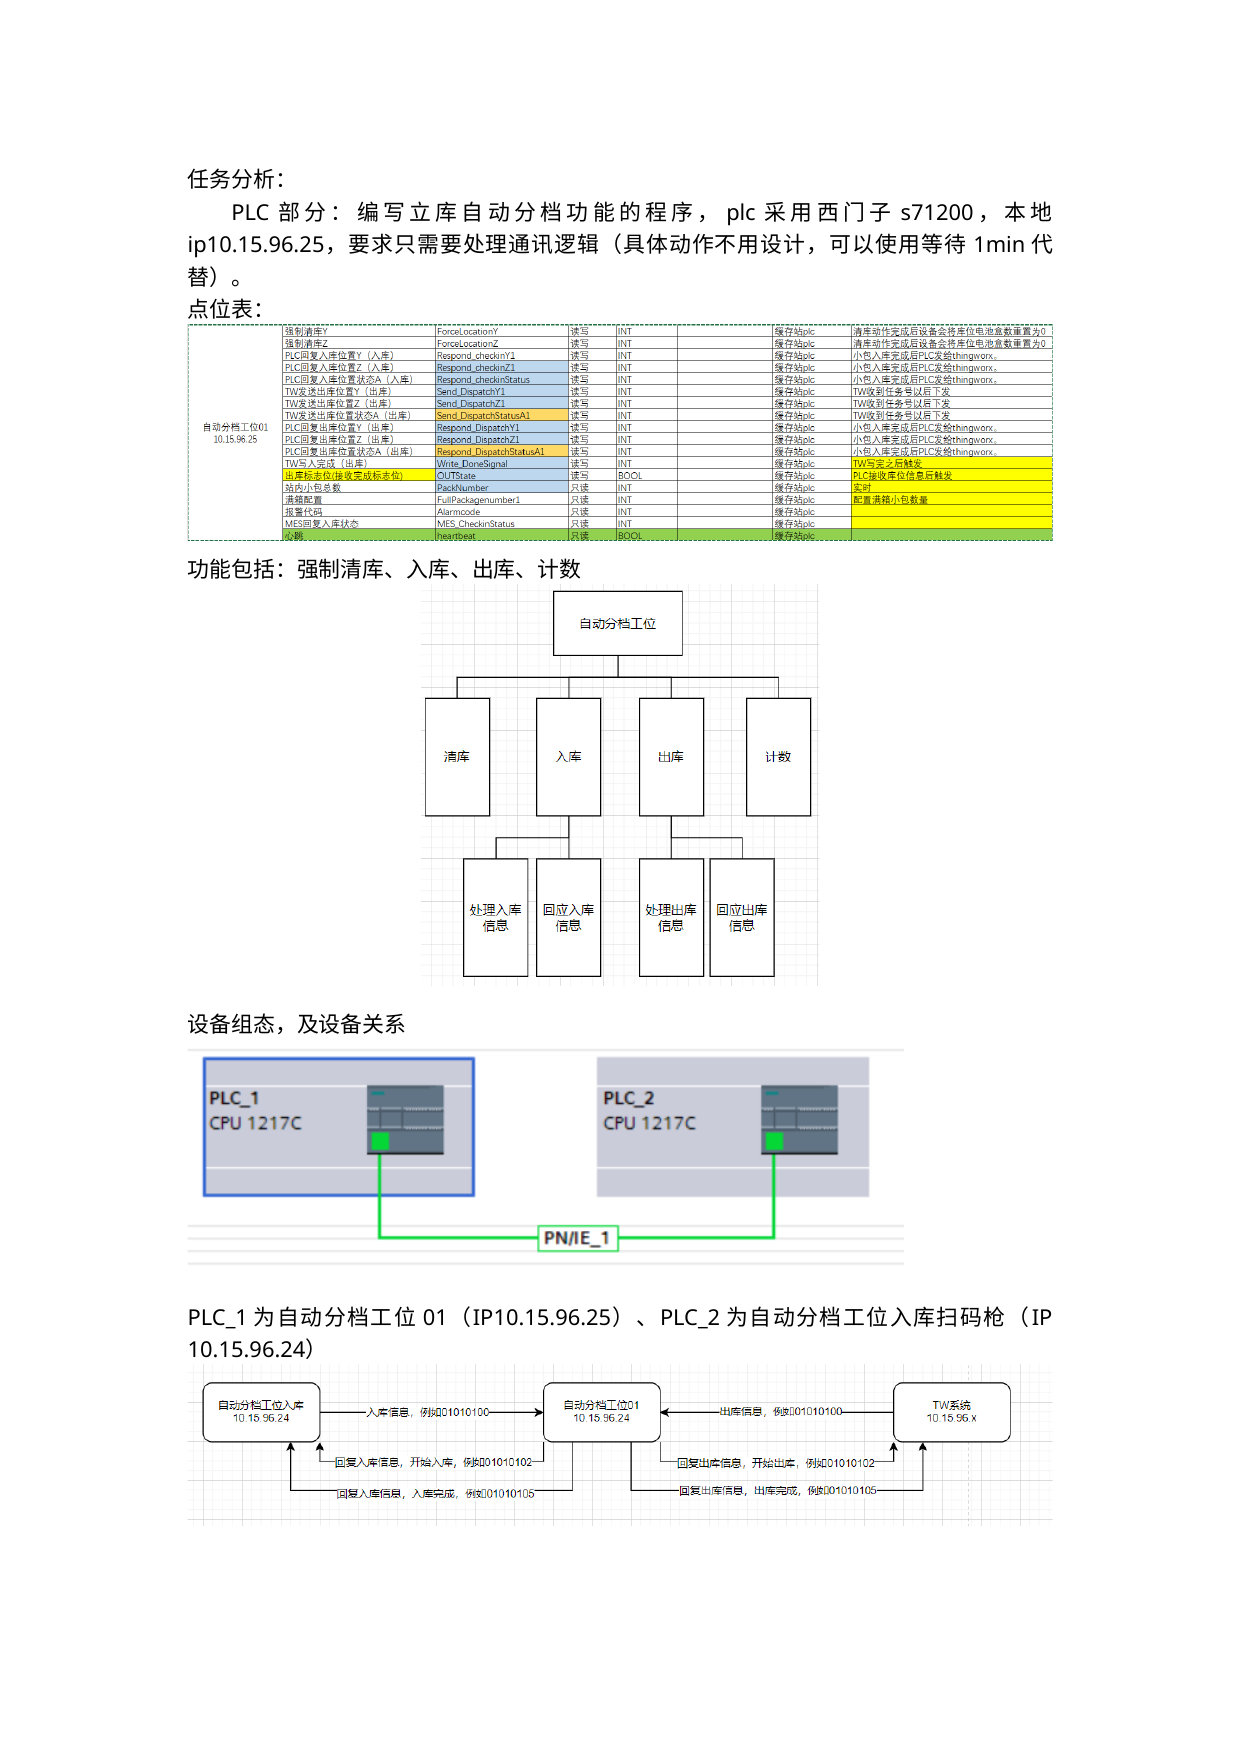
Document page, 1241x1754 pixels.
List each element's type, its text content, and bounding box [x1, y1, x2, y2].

picture [187, 324, 1053, 541]
picture [187, 1039, 904, 1269]
picture [421, 584, 820, 986]
picture [187, 1364, 1053, 1526]
text 任务分析： [187, 162, 1053, 194]
text 设备组态，及设备关系 [187, 1007, 1053, 1039]
text 功能包括：强制清库、入库、出库、计数 [187, 552, 1053, 584]
text PLC部分：编写立库自动分档功能的程序，plc采用西门子s71200，本地ip10.15.96.25，要求只需要处理通讯逻辑（具体动作不用设计，可以使用等待1min代替）。 [187, 194, 1053, 292]
text PLC_1为自动分档工位01（IP10.15.96.25）、PLC_2为自动分档工位入库扫码枪（IP 10.15.96.24） [187, 1299, 1053, 1364]
text 点位表： [187, 292, 1053, 324]
